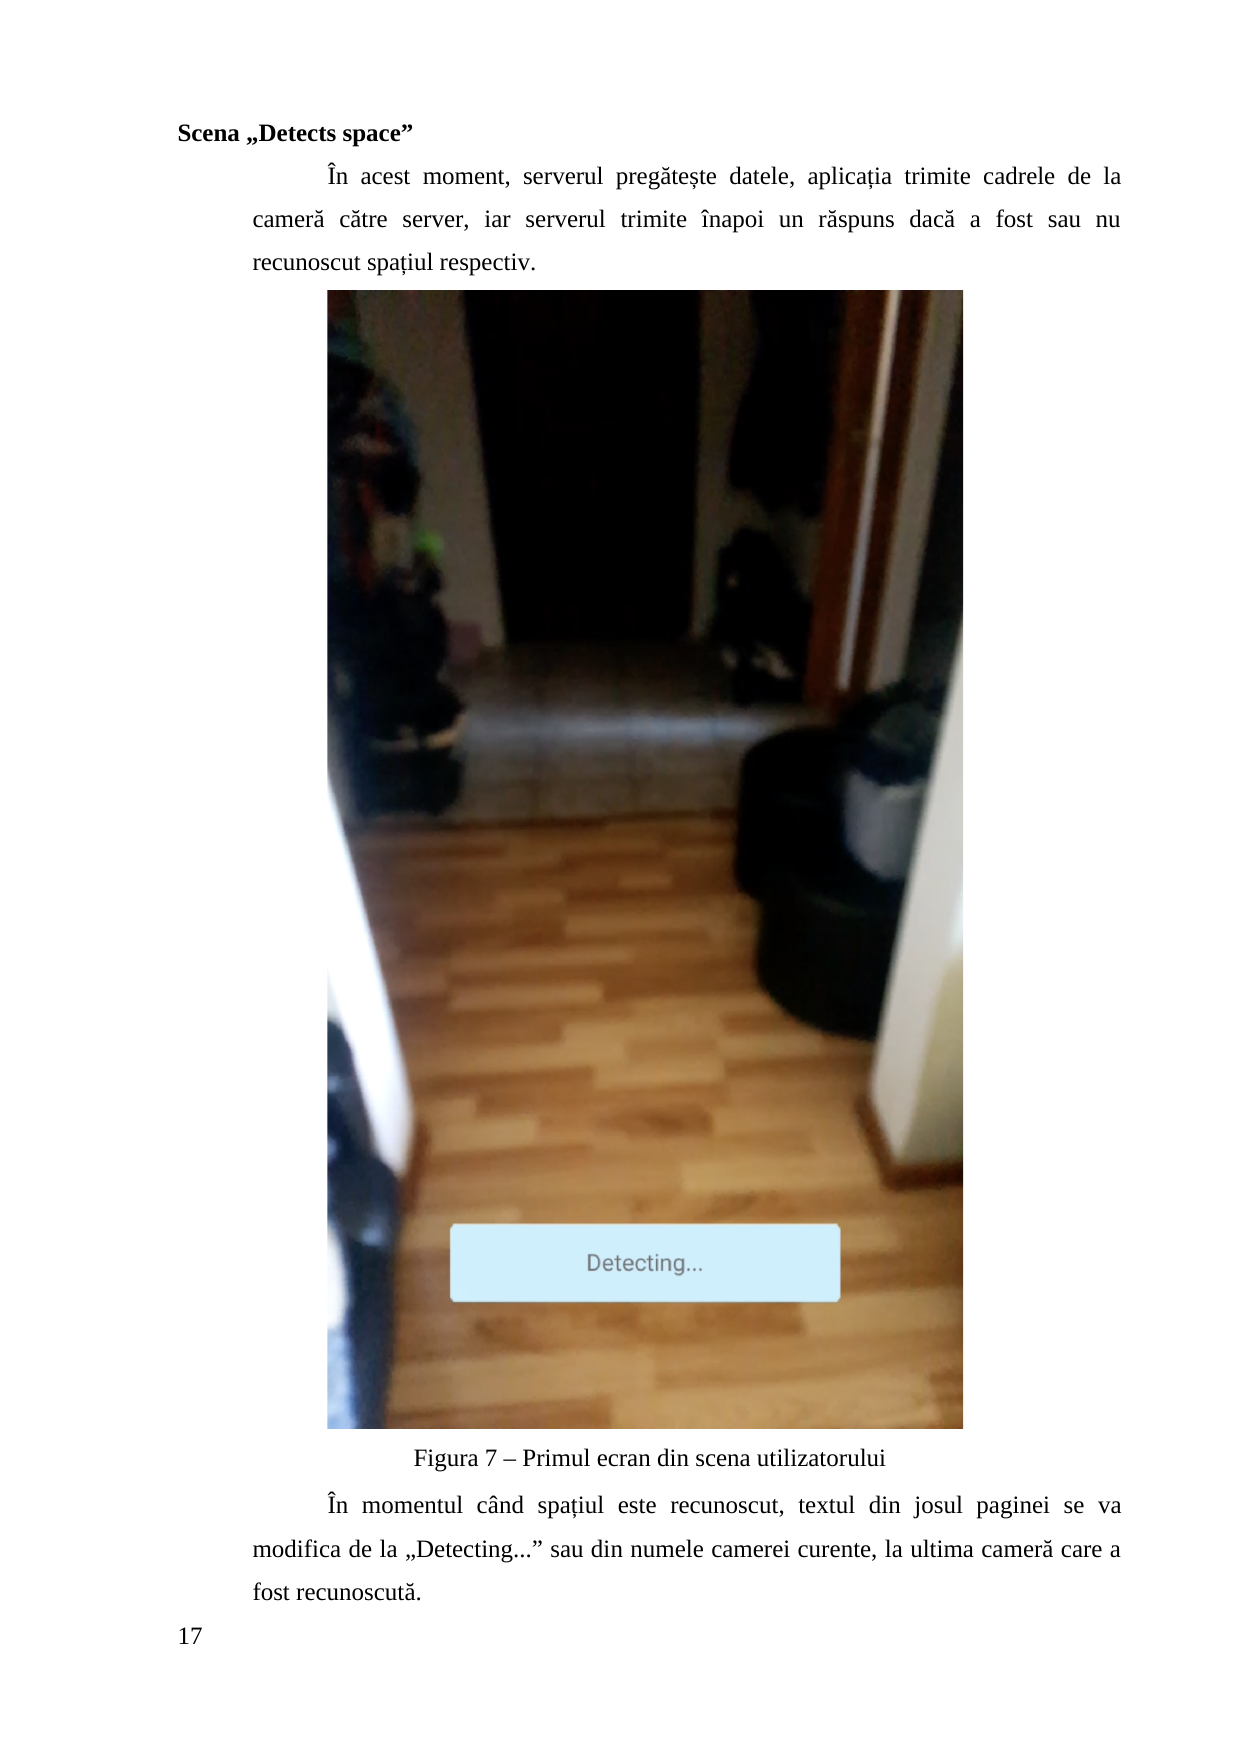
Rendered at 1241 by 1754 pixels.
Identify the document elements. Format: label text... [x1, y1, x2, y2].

text Figura 7 – Primul ecran din scena utilizatorului [177, 1443, 1122, 1472]
list În acest moment, serverul pregătește datele, aplicația trimite cadrele de la cameră către server, iar serverul trimite înapoi un răspuns dacă a fost sau nu recunoscut spațiul respectiv. [252, 161, 1122, 276]
list În momentul când spațiul este recunoscut, textul din josul paginei se va modifica de la „Detecting...” sau din numele camerei curente, la ultima cameră care a fost recunoscută. [252, 1491, 1122, 1606]
text Scena „Detects space” [177, 118, 1122, 147]
picture [327, 290, 964, 1429]
